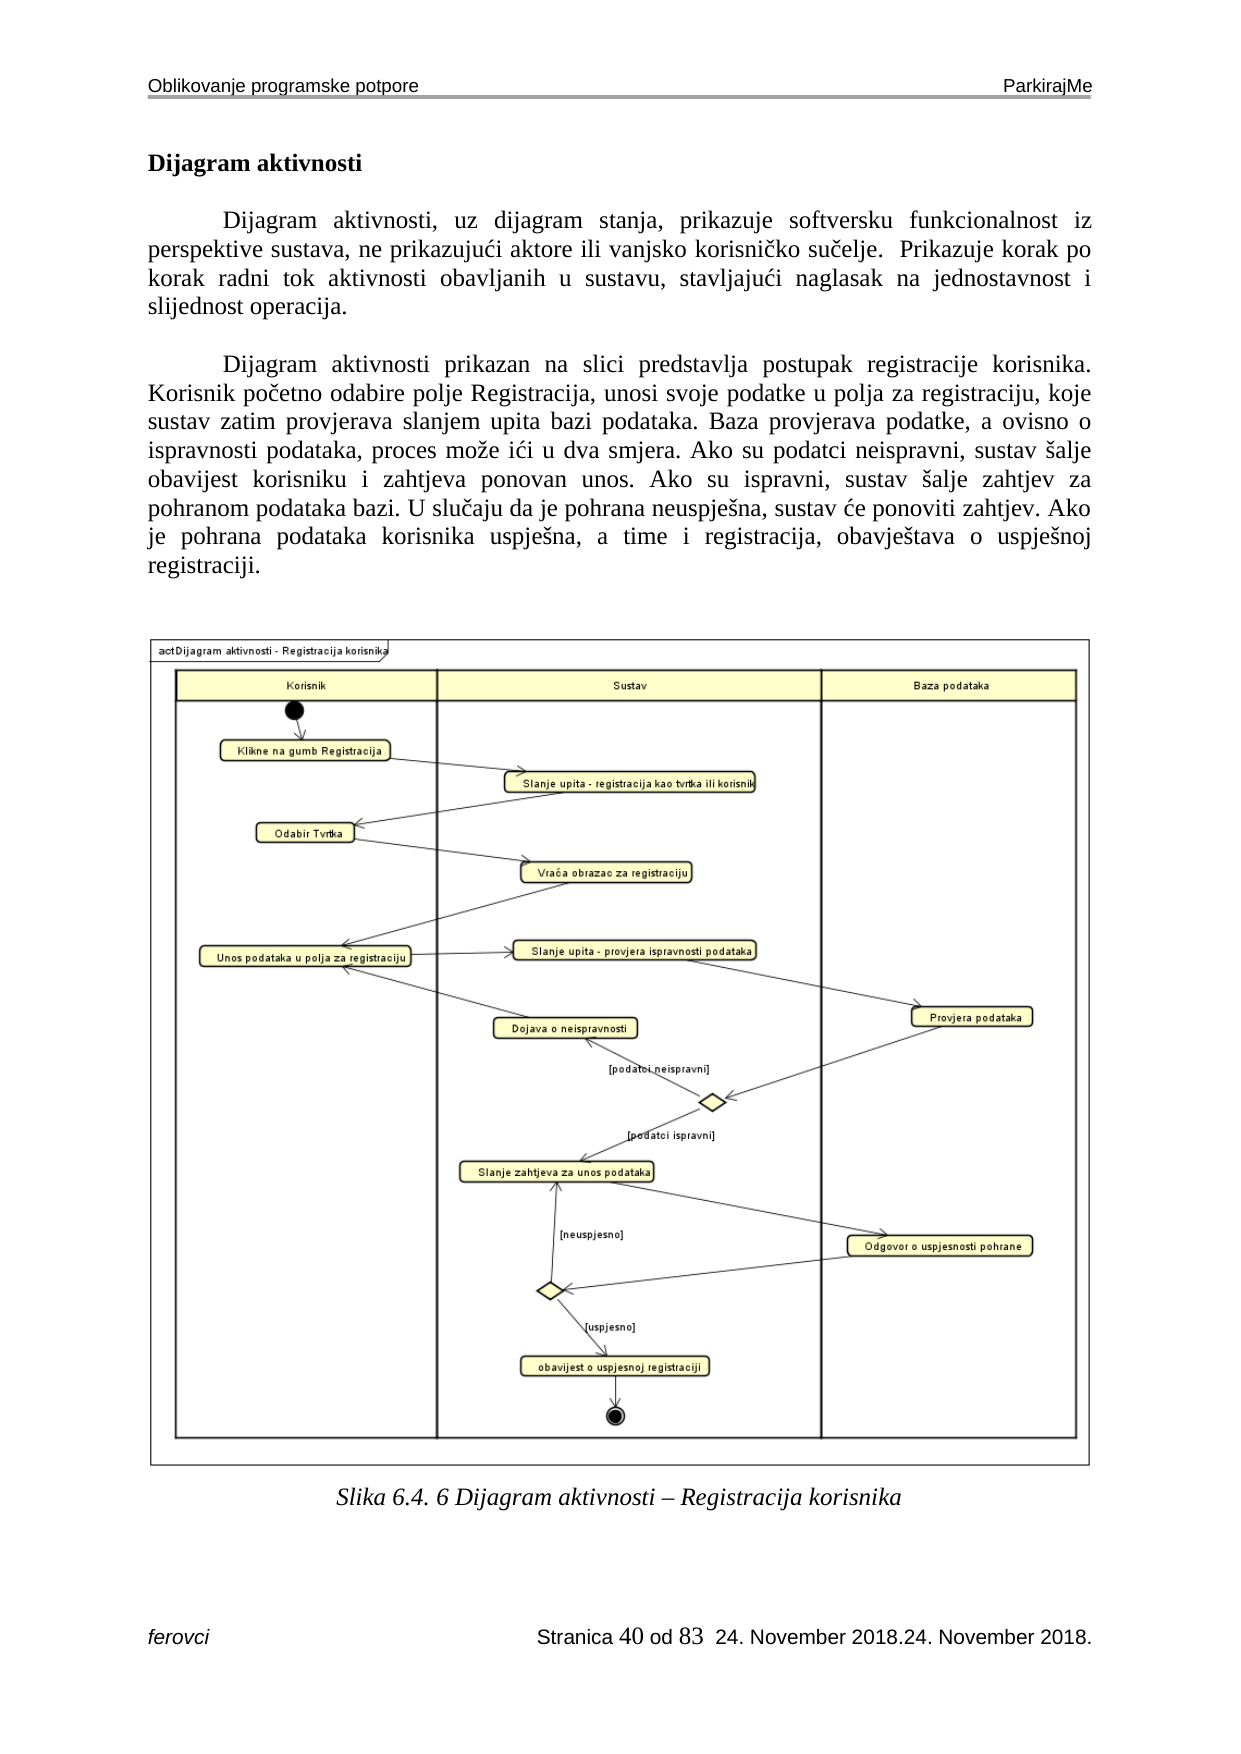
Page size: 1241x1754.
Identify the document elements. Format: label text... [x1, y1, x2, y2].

text Slika 6.4. 6 Dijagram aktivnosti – Registracija korisnika [148, 1482, 1093, 1511]
text Dijagram aktivnosti [148, 148, 1093, 176]
text Dijagram aktivnosti, uz dijagram stanja, prikazuje softversku funkcionalnost iz perspektive sustava, ne prikazujući aktore ili vanjsko korisničko sučelje. Prikazuje korak po korak radni tok aktivnosti obavljanih u sustavu, stavljajući naglasak na jednostavnost i slijednost operacija. [148, 205, 1093, 320]
picture [147, 95, 1092, 99]
picture [147, 636, 1093, 1470]
text Dijagram aktivnosti prikazan na slici predstavlja postupak registracije korisnika. Korisnik početno odabire polje Registracija, unosi svoje podatke u polja za registraciju, koje sustav zatim provjerava slanjem upita bazi podataka. Baza provjerava podatke, a ovisno o ispravnosti podataka, proces može ići u dva smjera. Ako su podatci neispravni, sustav šalje obavijest korisniku i zahtjeva ponovan unos. Ako su ispravni, sustav šalje zahtjev za pohranom podataka bazi. U slučaju da je pohrana neuspješna, sustav će ponoviti zahtjev. Ako je pohrana podataka korisnika uspješna, a time i registracija, obavještava o uspješnoj registraciji. [148, 349, 1093, 579]
